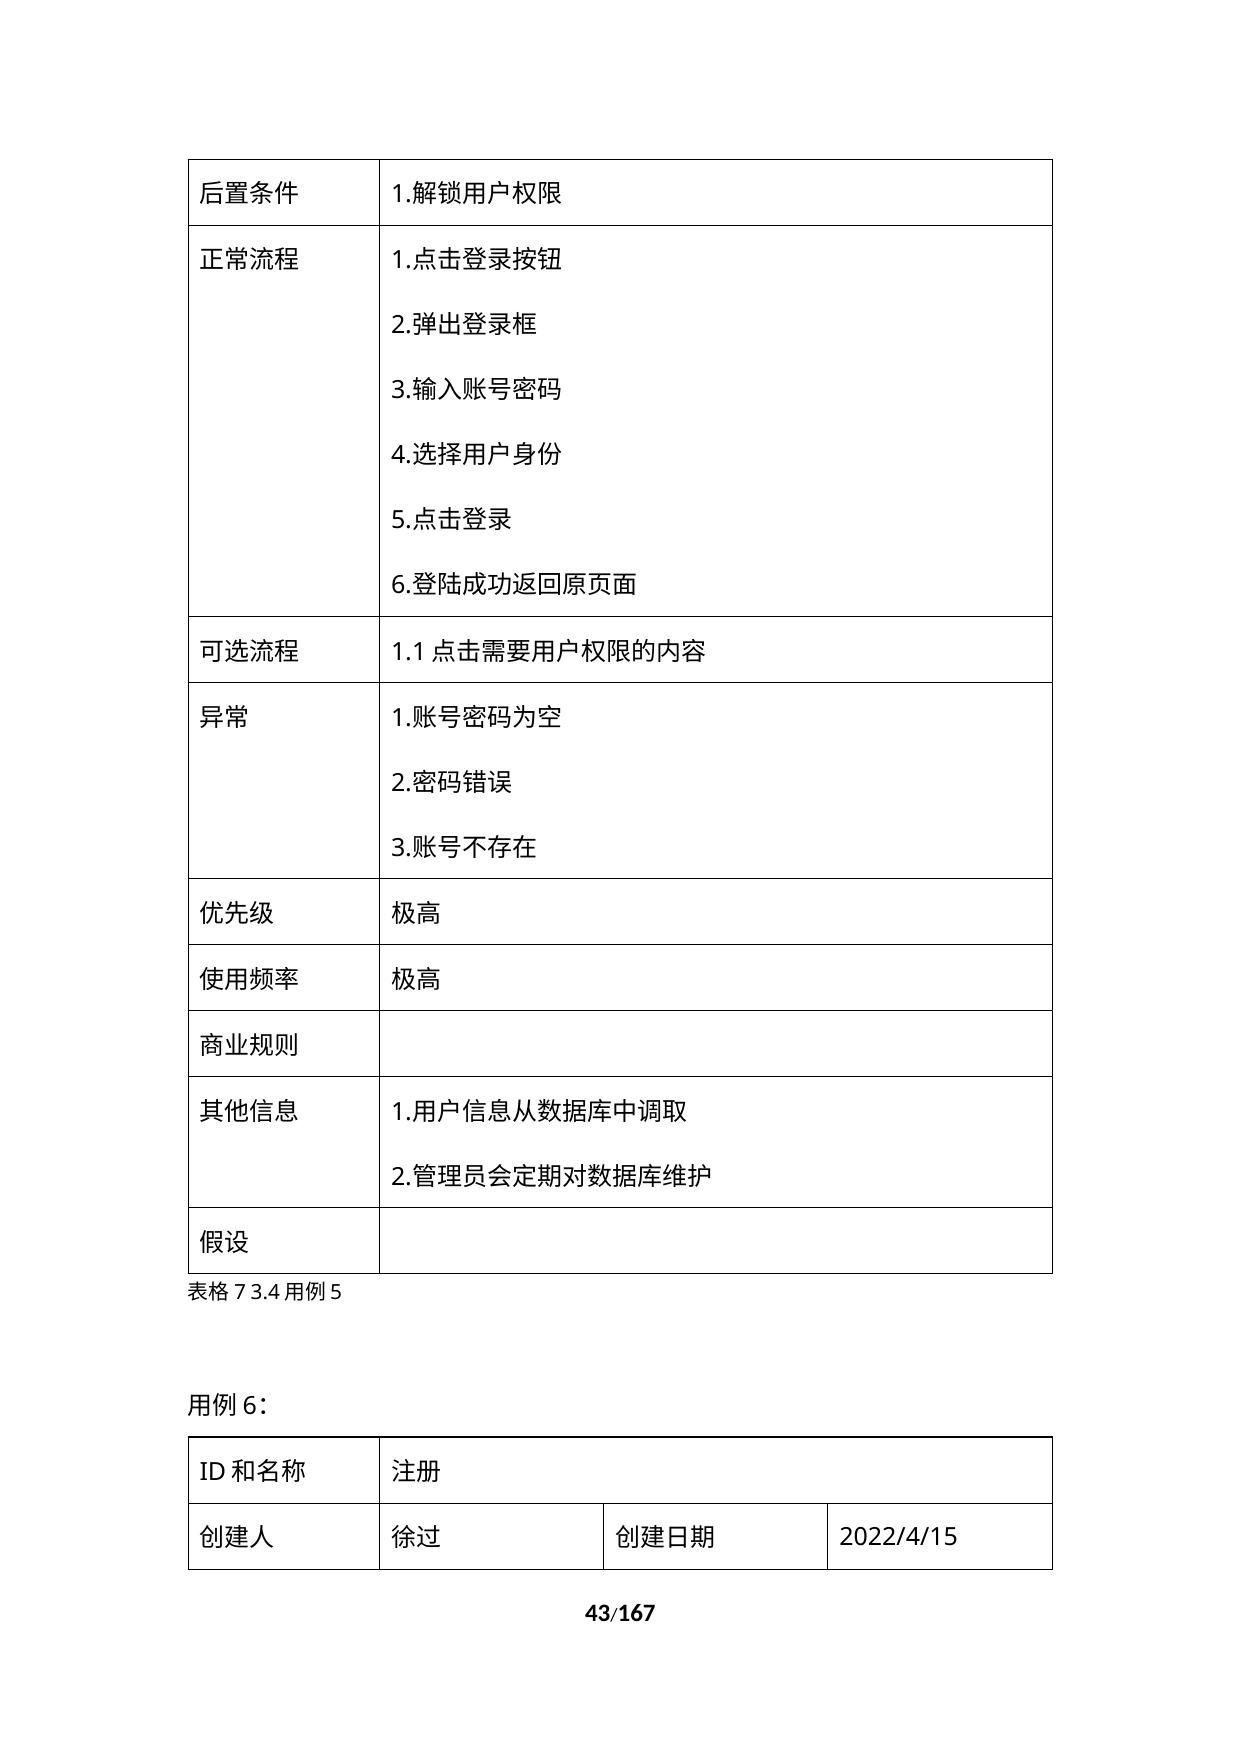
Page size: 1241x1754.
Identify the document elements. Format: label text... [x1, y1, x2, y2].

table_cell 商业规则 [189, 1011, 379, 1076]
text 表格 7 3.4用例5 [187, 1274, 1053, 1306]
table_cell 正常流程 [189, 226, 379, 616]
table_header 注册 [380, 1438, 1052, 1502]
table_cell [380, 1208, 1052, 1273]
table_cell 1.点击登录按钮 2.弹出登录框 3.输入账号密码 4.选择用户身份 5.点击登录 6.登陆成功返回原页面 [380, 226, 1052, 616]
table_cell 其他信息 [189, 1077, 379, 1207]
table_cell 1.用户信息从数据库中调取 2.管理员会定期对数据库维护 [380, 1077, 1052, 1207]
text 用例6： [187, 1371, 1053, 1436]
table_cell 极高 [380, 945, 1052, 1010]
table_cell 创建日期 [604, 1504, 827, 1568]
table_cell 1.1点击需要用户权限的内容 [380, 617, 1052, 682]
table_cell 2022/4/15 [828, 1504, 1052, 1568]
table_cell 极高 [380, 879, 1052, 944]
table_cell 后置条件 [189, 160, 379, 224]
table_cell 假设 [189, 1208, 379, 1273]
table_cell 使用频率 [189, 945, 379, 1010]
table_cell [380, 1011, 1052, 1076]
table_cell 可选流程 [189, 617, 379, 682]
table_cell 创建人 [189, 1504, 379, 1568]
table_cell 徐过 [380, 1504, 603, 1568]
table_cell 1.解锁用户权限 [380, 160, 1052, 224]
table_header ID和名称 [189, 1438, 379, 1502]
table_cell 1.账号密码为空 2.密码错误 3.账号不存在 [380, 683, 1052, 878]
table_cell 优先级 [189, 879, 379, 944]
table_cell 异常 [189, 683, 379, 878]
